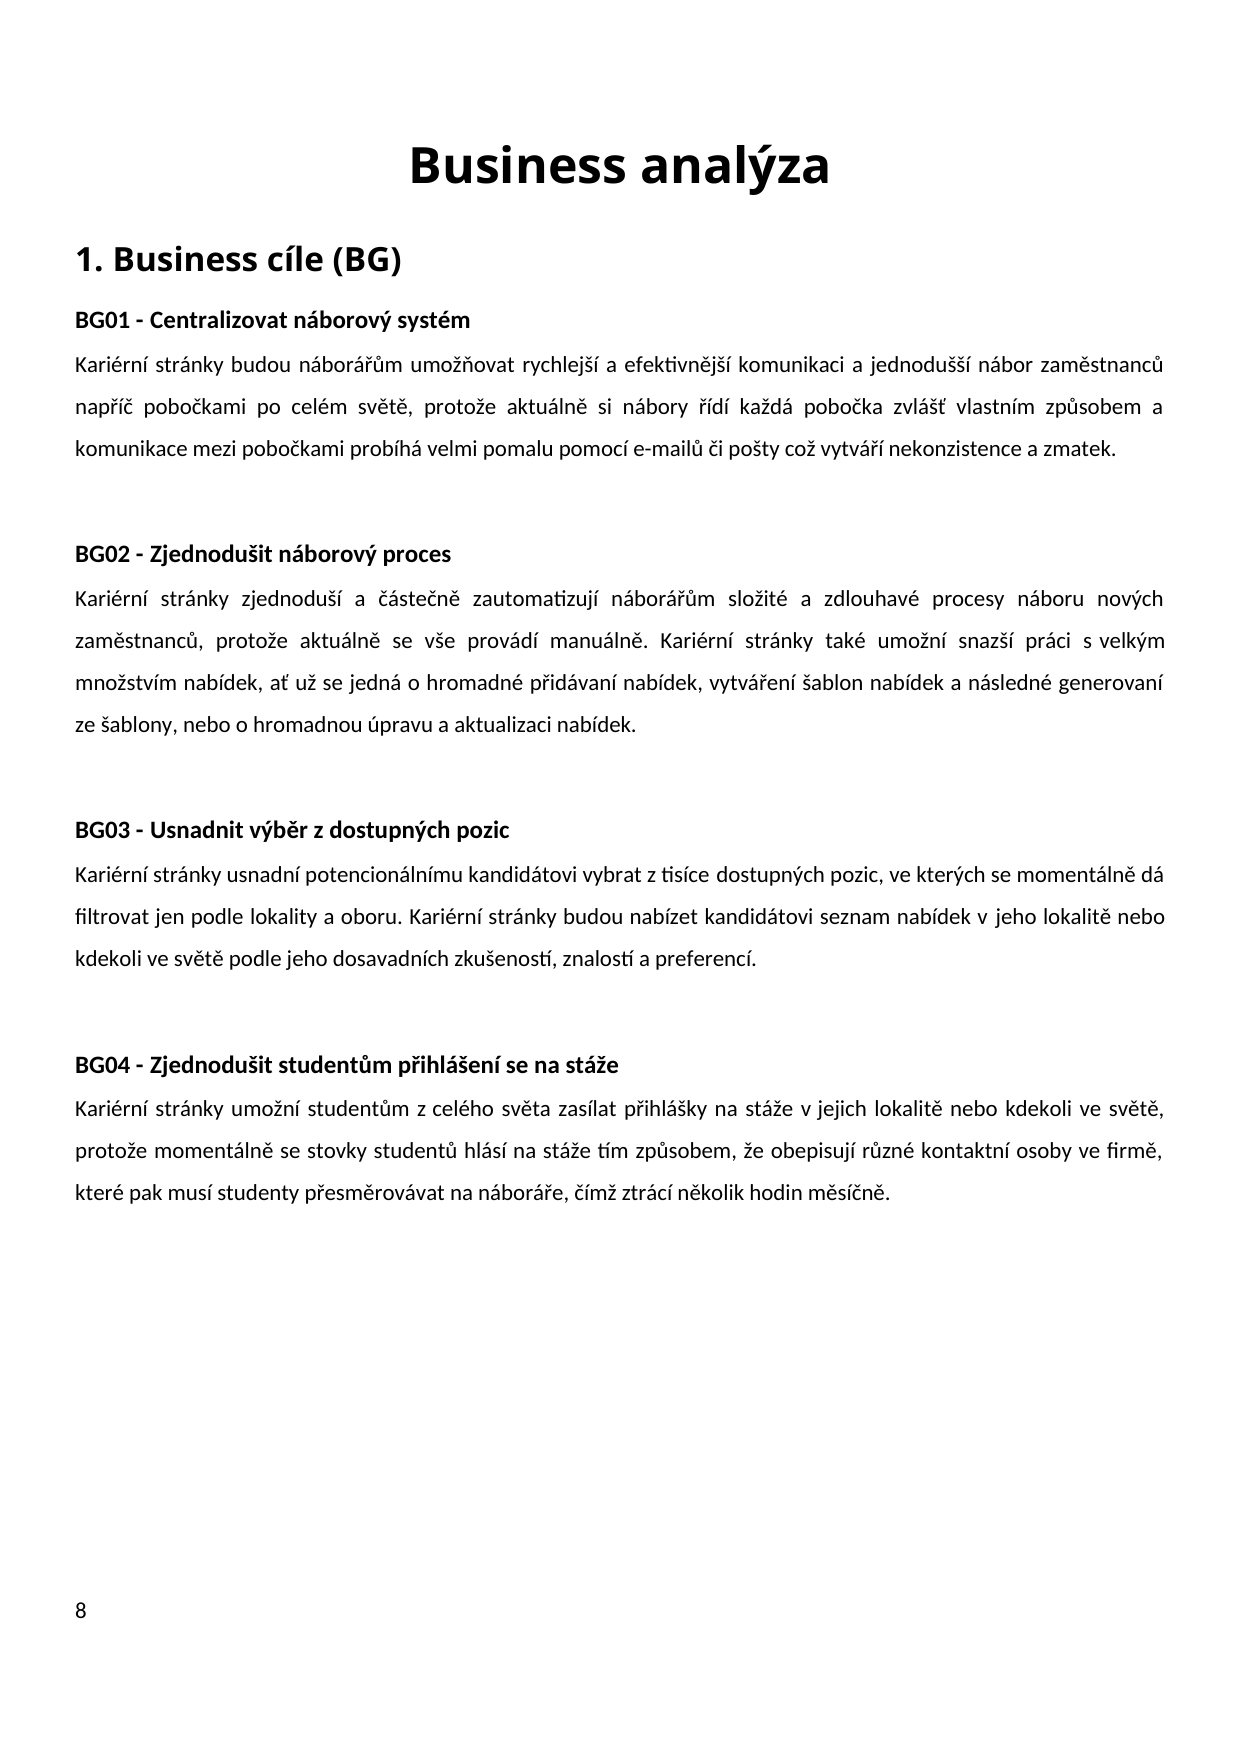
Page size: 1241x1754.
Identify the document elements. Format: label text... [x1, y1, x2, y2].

text Kariérní stránky budou náborářům umožňovat rychlejší a efektivnější komunikaci a jednodušší nábor zaměstnanců napříč pobočkami po celém světě, protože aktuálně si nábory řídí každá pobočka zvlášť vlastním způsobem a komunikace mezi pobočkami probíhá velmi pomalu pomocí e-mailů či pošty což vytváří nekonzistence a zmatek. [75, 350, 1165, 462]
text Zjednodušit studentům přihlášení se na stáže [75, 1049, 1165, 1079]
text Kariérní stránky usnadní potencionálnímu kandidátovi vybrat z tisíce dostupných pozic, ve kterých se momentálně dá filtrovat jen podle lokality a oboru. Kariérní stránky budou nabízet kandidátovi seznam nabídek v jeho lokalitě nebo kdekoli ve světě podle jeho dosavadních zkušeností, znalostí a preferencí. [75, 860, 1165, 972]
text Kariérní stránky umožní studentům z celého světa zasílat přihlášky na stáže v jejich lokalitě nebo kdekoli ve světě, protože momentálně se stovky studentů hlásí na stáže tím způsobem, že obepisují různé kontaktní osoby ve firmě, které pak musí studenty přesměrovávat na náboráře, čímž ztrácí několik hodin měsíčně. [75, 1094, 1165, 1207]
text Centralizovat náborový systém [75, 304, 1165, 335]
text Zjednodušit náborový proces [75, 538, 1165, 569]
text Kariérní stránky zjednoduší a částečně zautomatizují náborářům složité a zdlouhavé procesy náboru nových zaměstnanců, protože aktuálně se vše provádí manuálně. Kariérní stránky také umožní snazší práci s velkým množstvím nabídek, ať už se jedná o hromadné přidávaní nabídek, vytváření šablon nabídek a následné generovaní ze šablony, nebo o hromadnou úpravu a aktualizaci nabídek. [75, 584, 1165, 738]
subtitle Business cíle (BG) [75, 236, 1165, 282]
text Usnadnit výběr z dostupných pozic [75, 815, 1165, 845]
subtitle Business analýza [75, 130, 1165, 198]
